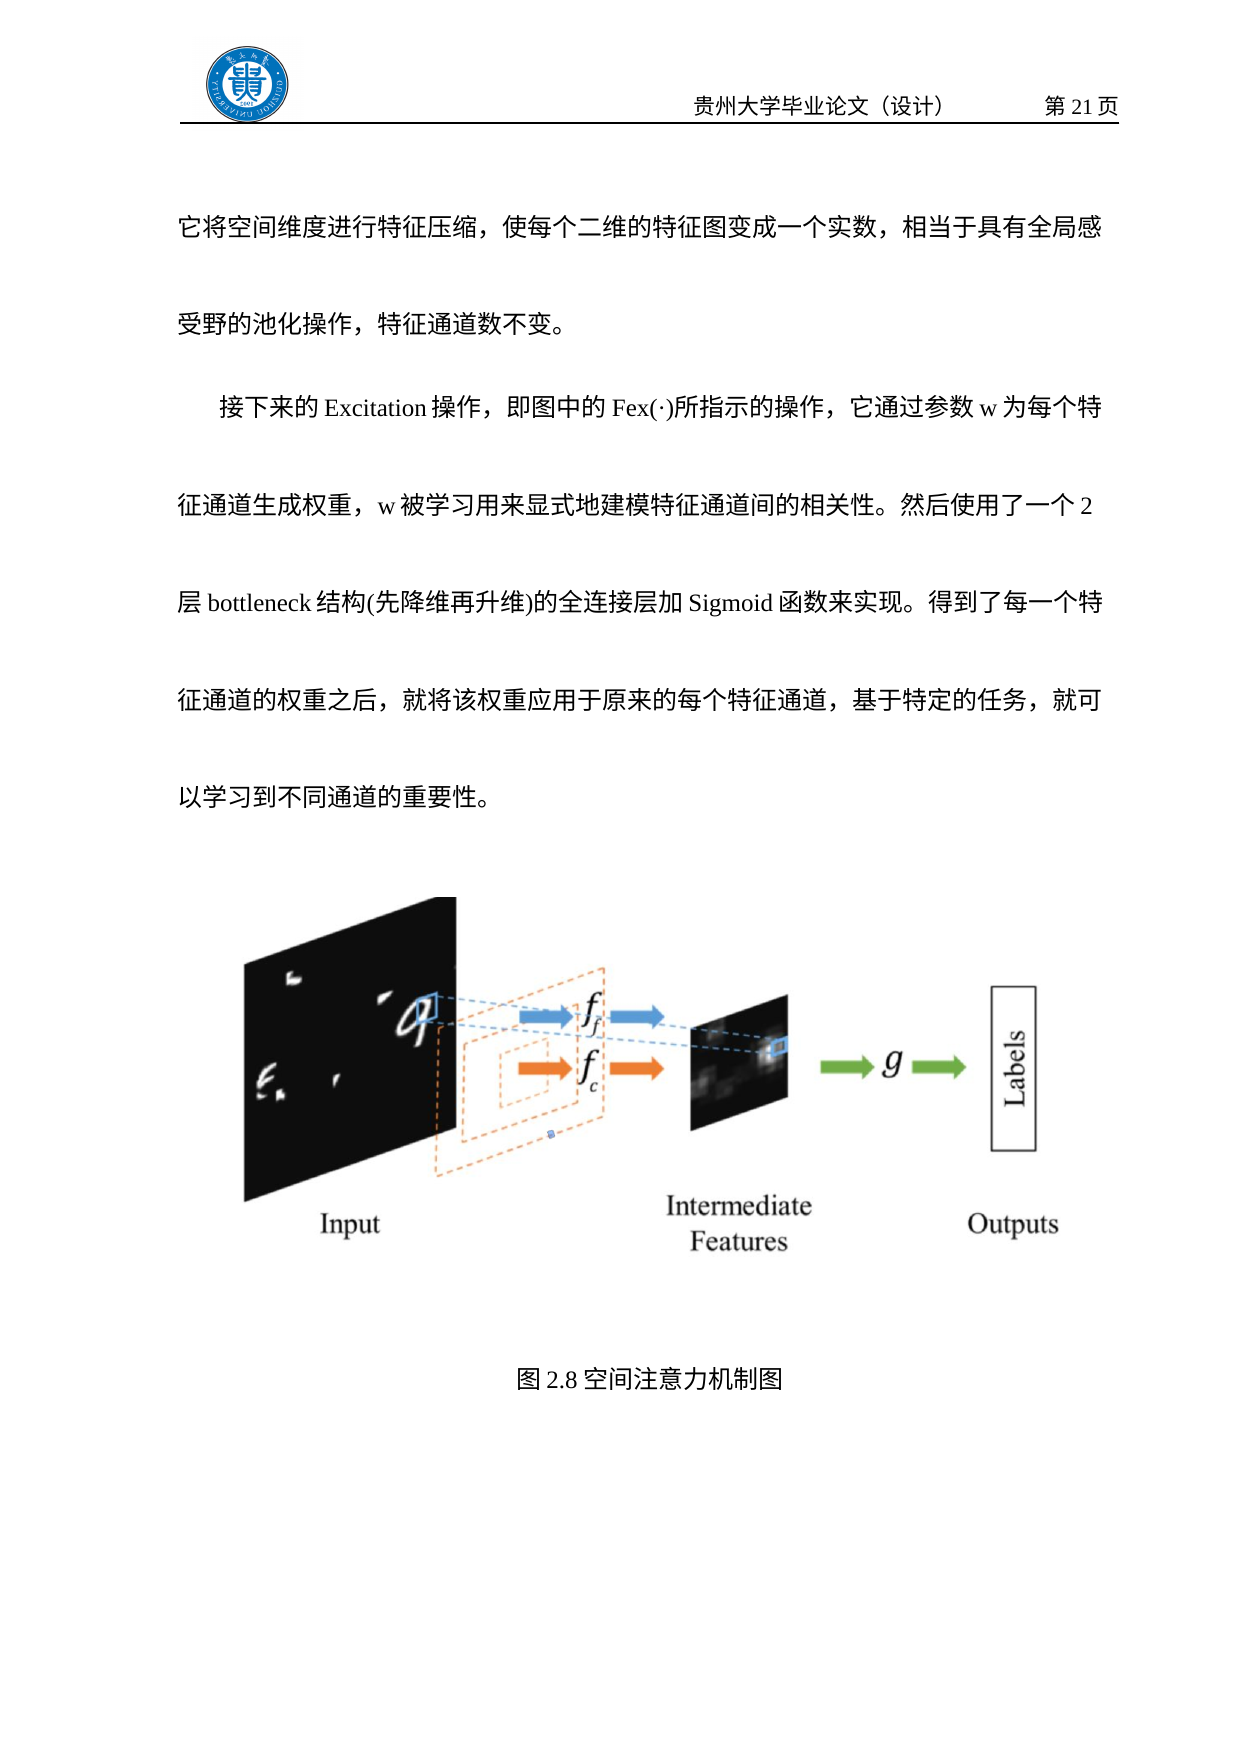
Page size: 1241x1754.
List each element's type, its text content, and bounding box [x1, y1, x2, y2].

picture [191, 36, 305, 122]
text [177, 193, 1122, 355]
text 图2.8 空间注意力机制图 [177, 1345, 1122, 1410]
picture [191, 124, 305, 131]
text 接下来的Excitation操作，即图中的Fex(·)所指示的操作，它通过参数w为每个特征通道生成权重，w被学习用来显式地建模特征通道间的相关性。然后使用了一个2层bottleneck结构(先降维再升维)的全连接层加Sigmoid函数来实现。得到了每一个特征通道的权重之后，就将该权重应用于原来的每个特征通道，基于特定的任务，就可以学习到不同通道的重要性。 [177, 373, 1122, 828]
picture [199, 893, 1100, 1264]
